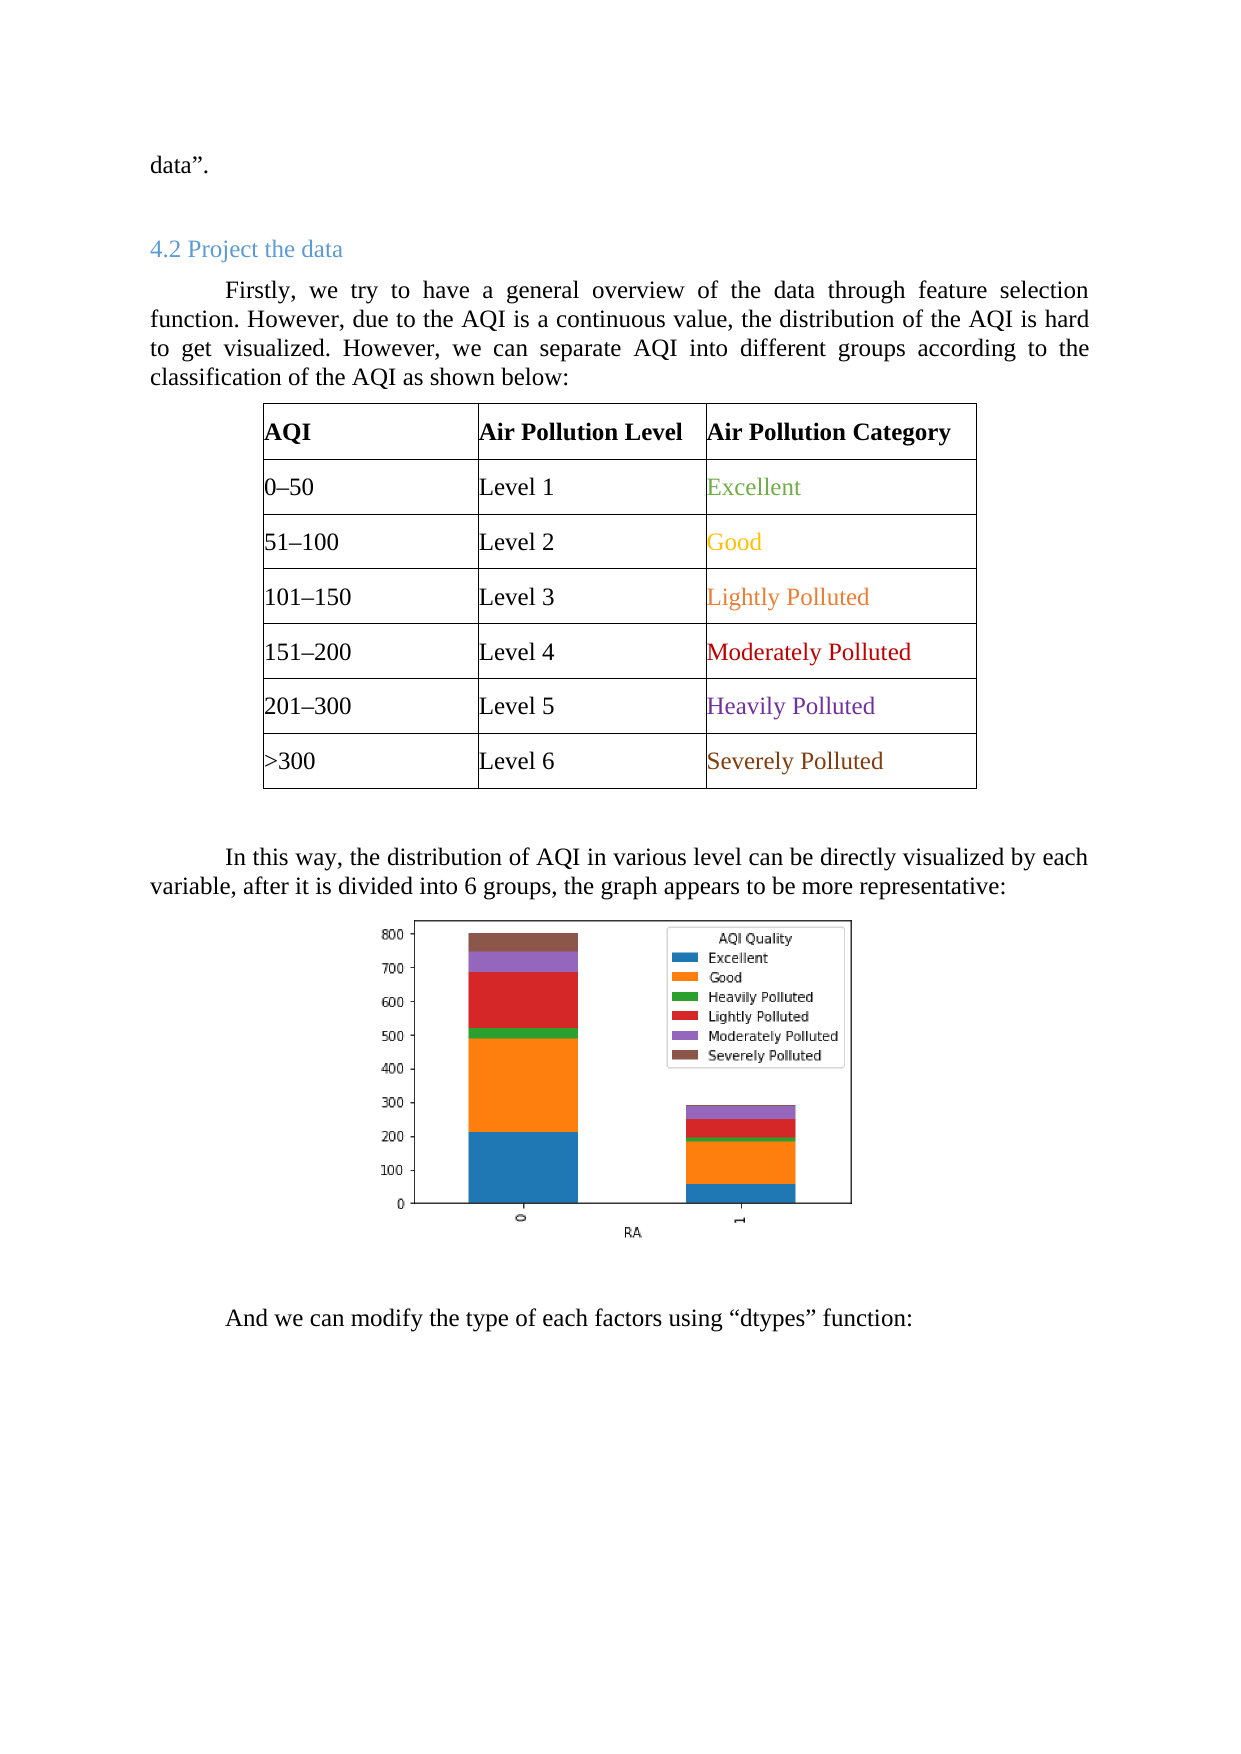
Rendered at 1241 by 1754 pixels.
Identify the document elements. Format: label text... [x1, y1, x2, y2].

table_cell Moderately Polluted [707, 624, 976, 678]
table_cell Lightly Polluted [707, 569, 976, 623]
table_cell 151–200 [264, 624, 478, 678]
table_cell 201–300 [264, 679, 478, 733]
text And we can modify the type of each factors using “dtypes” function: [150, 1303, 1090, 1331]
table_cell >300 [264, 734, 478, 787]
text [150, 150, 1090, 179]
table_cell Severely Polluted [707, 734, 976, 787]
text 4.2 Project the data [150, 234, 1090, 263]
table_cell 51–100 [264, 515, 478, 568]
table_cell Good [707, 515, 976, 568]
table_cell Level 5 [479, 679, 706, 733]
table_cell Level 3 [479, 569, 706, 623]
table_header AQI [264, 404, 478, 459]
table_cell Level 4 [479, 624, 706, 678]
table_cell Level 2 [479, 515, 706, 568]
text Firstly, we try to have a general overview of the data through feature selection function. However, due to the AQI is a continuous value, the distribution of the AQI is hard to get visualized. However, we can separate AQI into different groups according to the classification of the AQI as shown below: [150, 276, 1090, 391]
table_cell 0–50 [264, 460, 478, 513]
text In this way, the distribution of AQI in various level can be directly visualized by each variable, after it is divided into 6 groups, the graph appears to be more representative: [150, 842, 1090, 900]
table_header Air Pollution Level [479, 404, 706, 459]
table_cell Level 1 [479, 460, 706, 513]
table_cell Level 6 [479, 734, 706, 787]
table_header Air Pollution Category [707, 404, 976, 459]
table_cell 101–150 [264, 569, 478, 623]
table_cell Excellent [707, 460, 976, 513]
table_cell Heavily Polluted [707, 679, 976, 733]
picture [373, 912, 867, 1249]
